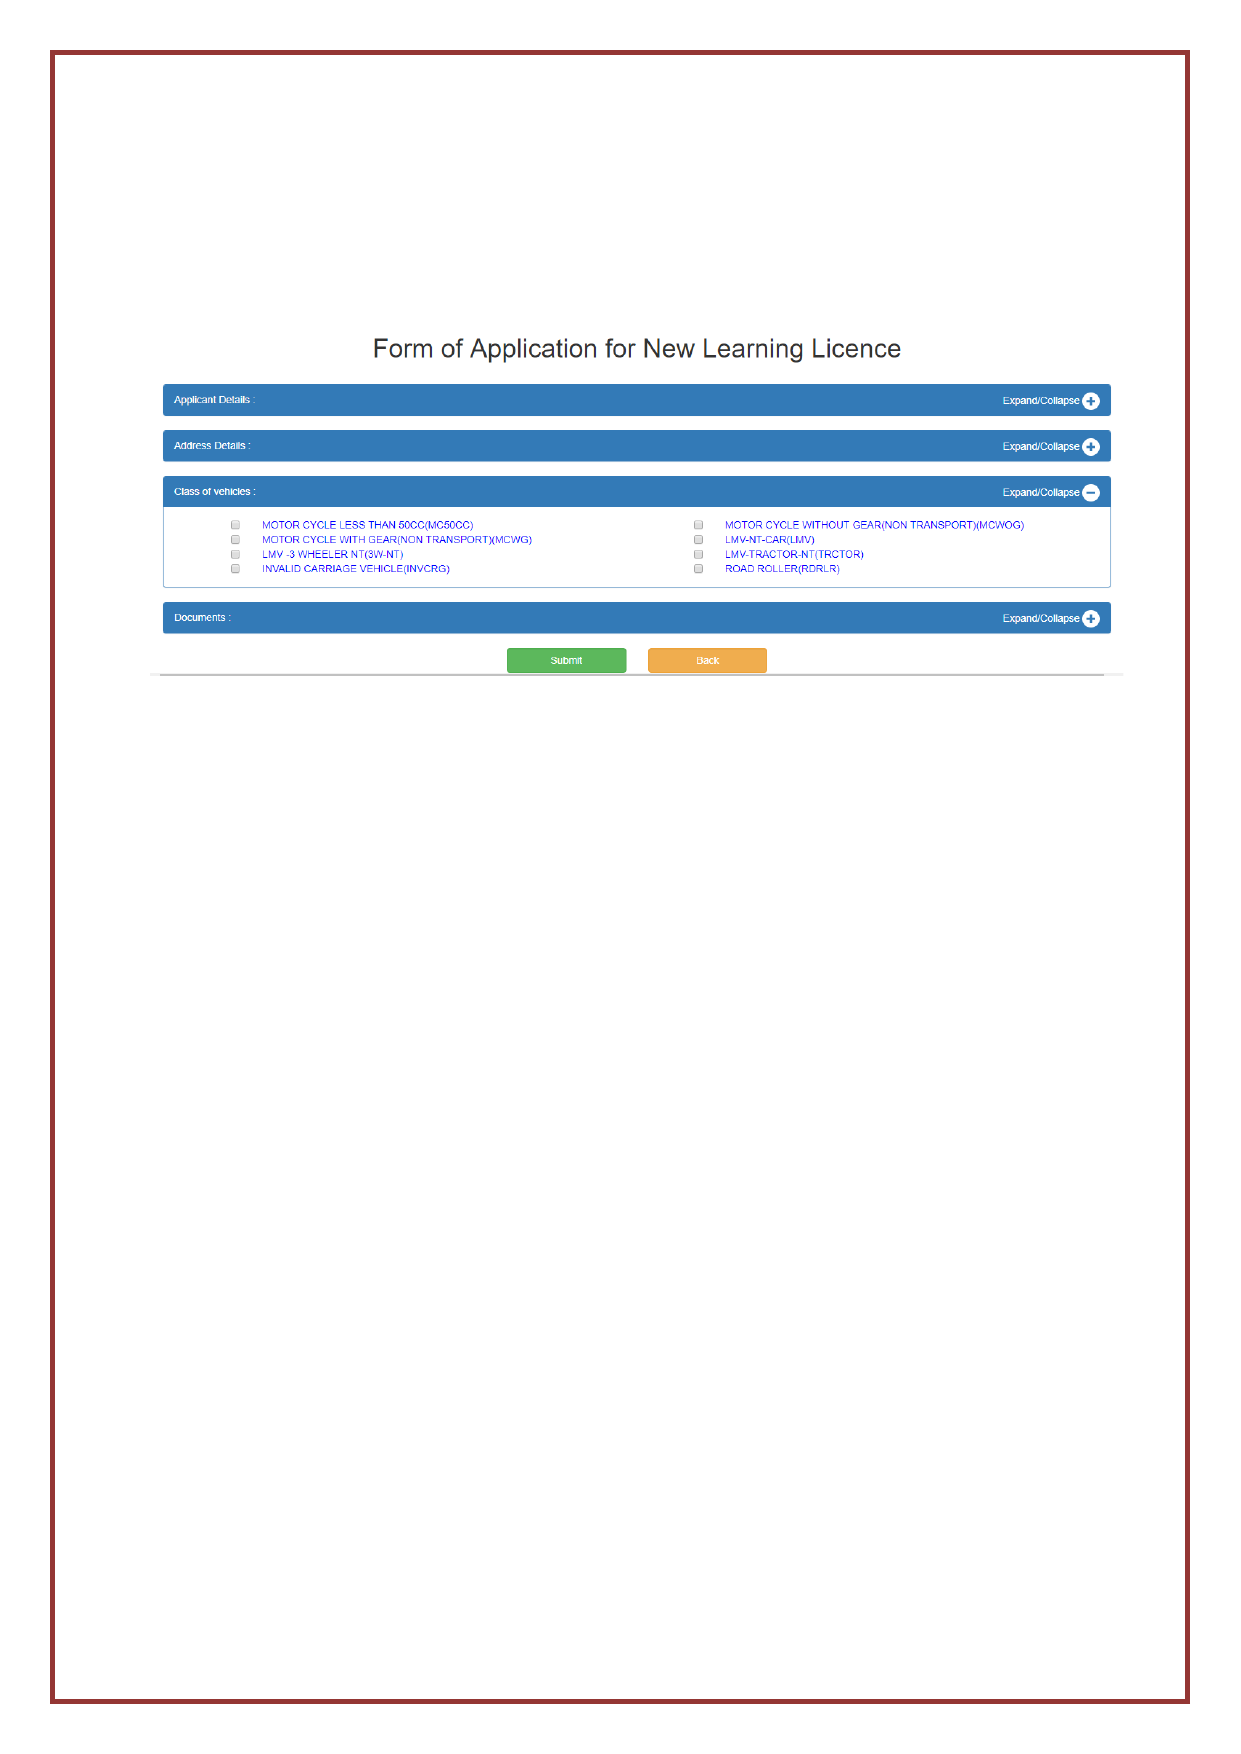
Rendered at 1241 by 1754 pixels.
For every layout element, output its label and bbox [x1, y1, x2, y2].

picture [150, 317, 1124, 676]
